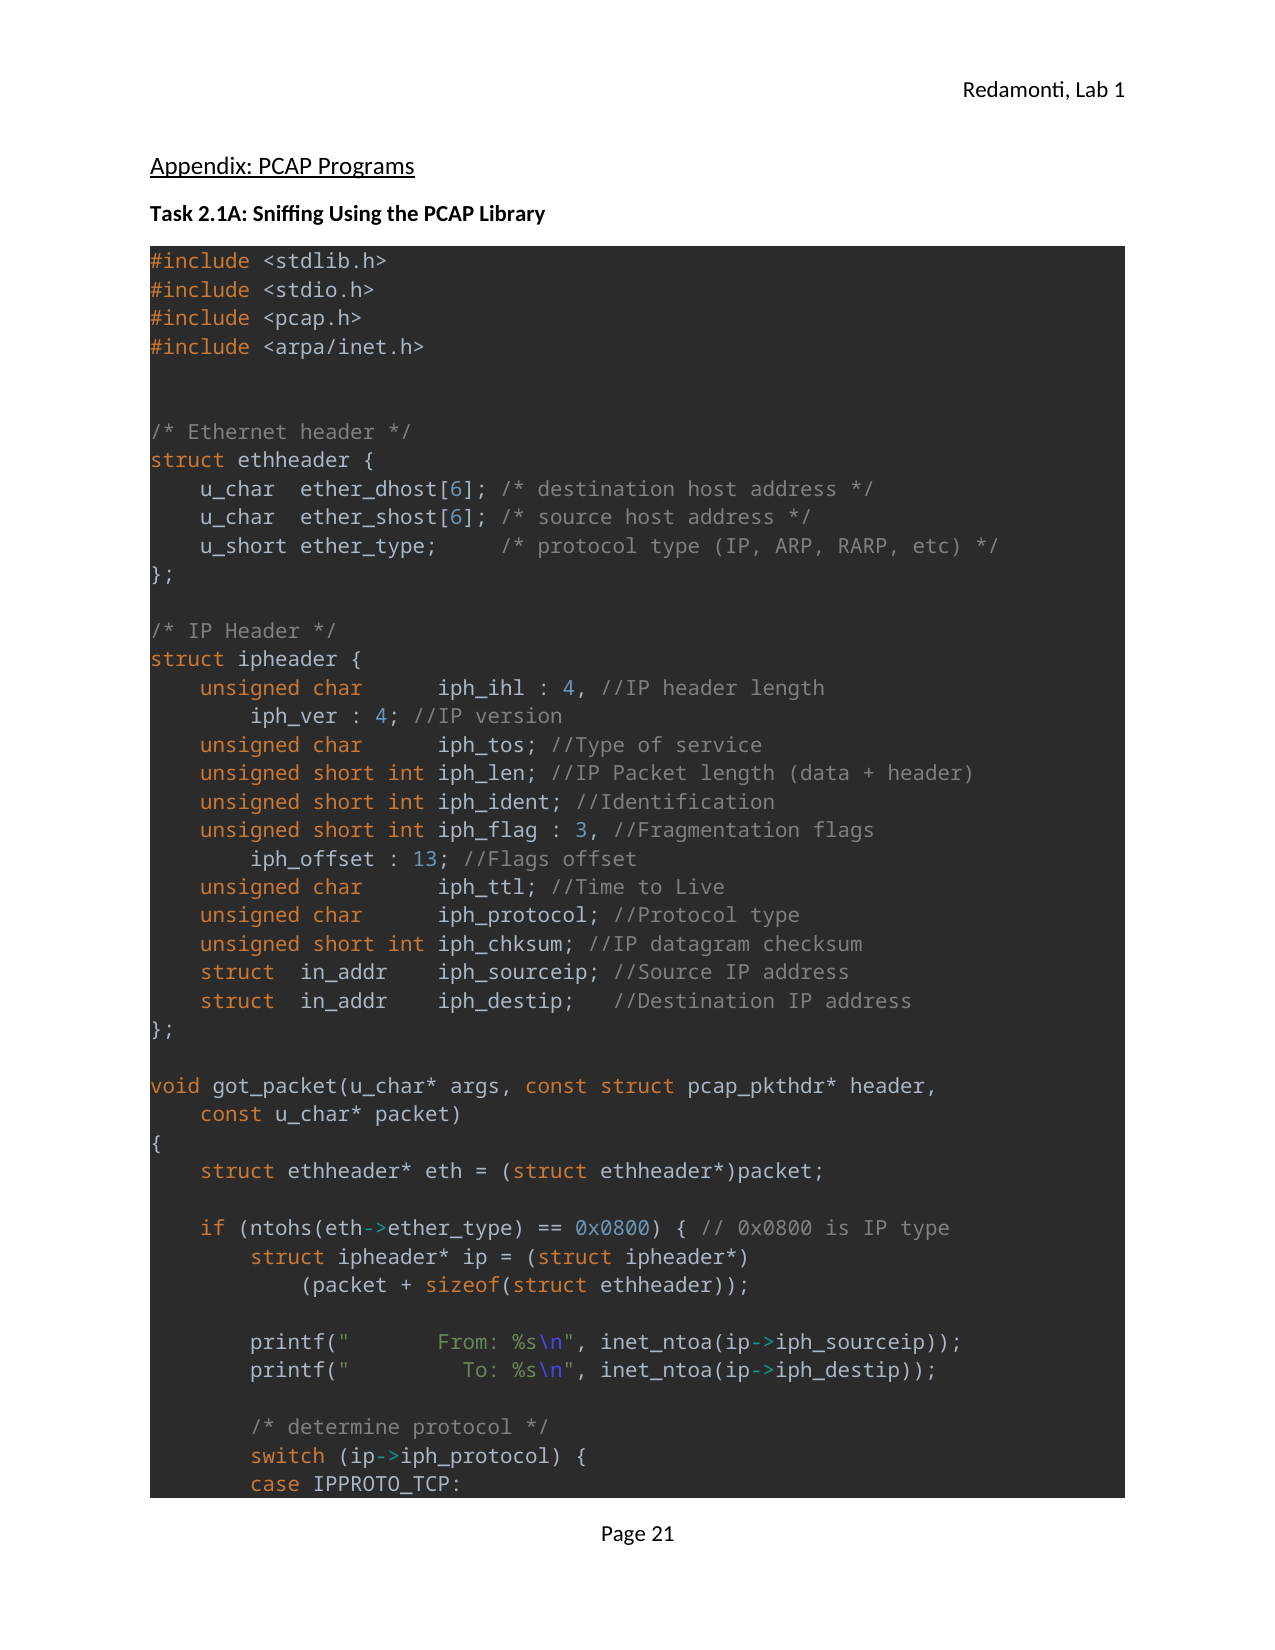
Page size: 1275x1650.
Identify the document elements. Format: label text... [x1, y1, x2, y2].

text Task 2.1A: Sniffing Using the PCAP Library [150, 199, 1125, 228]
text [150, 246, 1125, 1498]
text Appendix: PCAP Programs [150, 150, 1125, 181]
